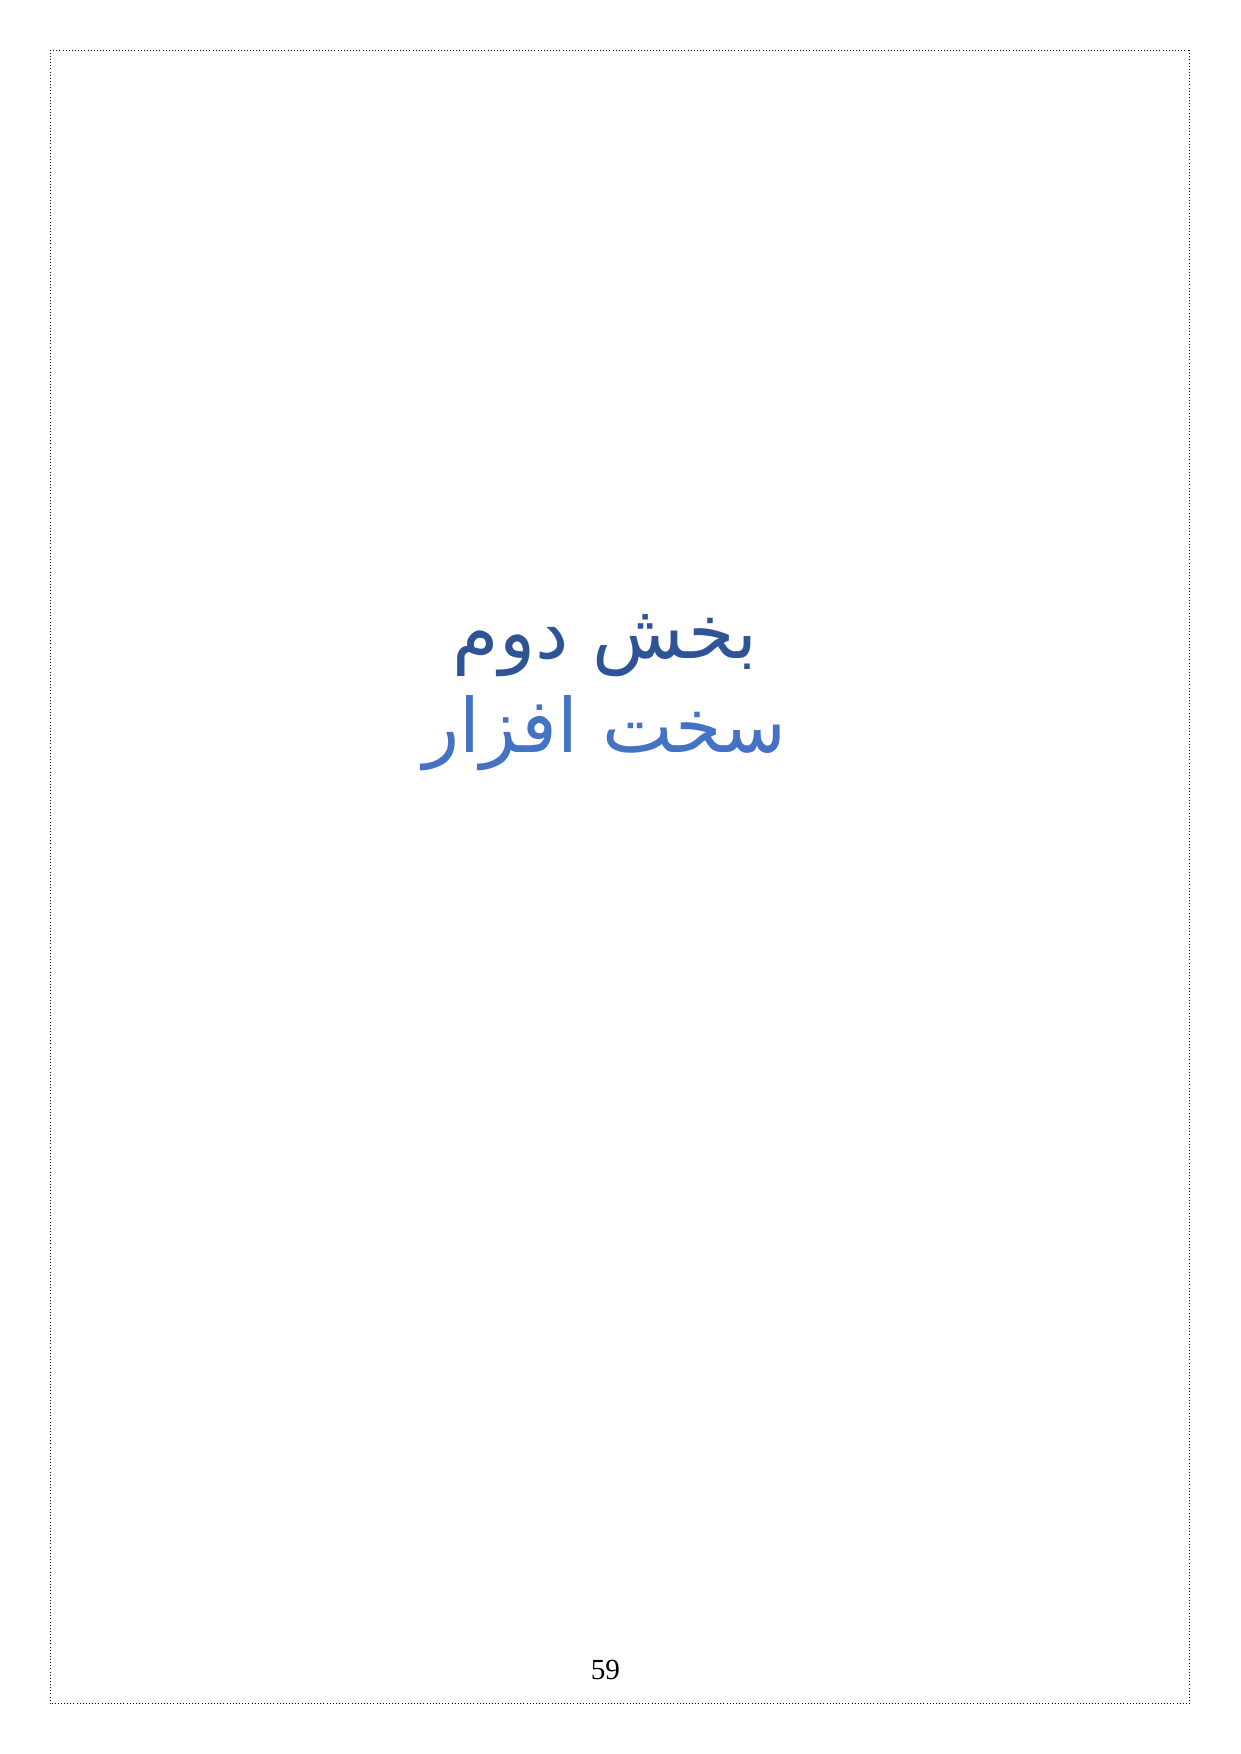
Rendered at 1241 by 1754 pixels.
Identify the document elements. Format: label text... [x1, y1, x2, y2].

text سخت افزار [147, 683, 1063, 770]
subtitle بخش دوم [147, 588, 1063, 676]
